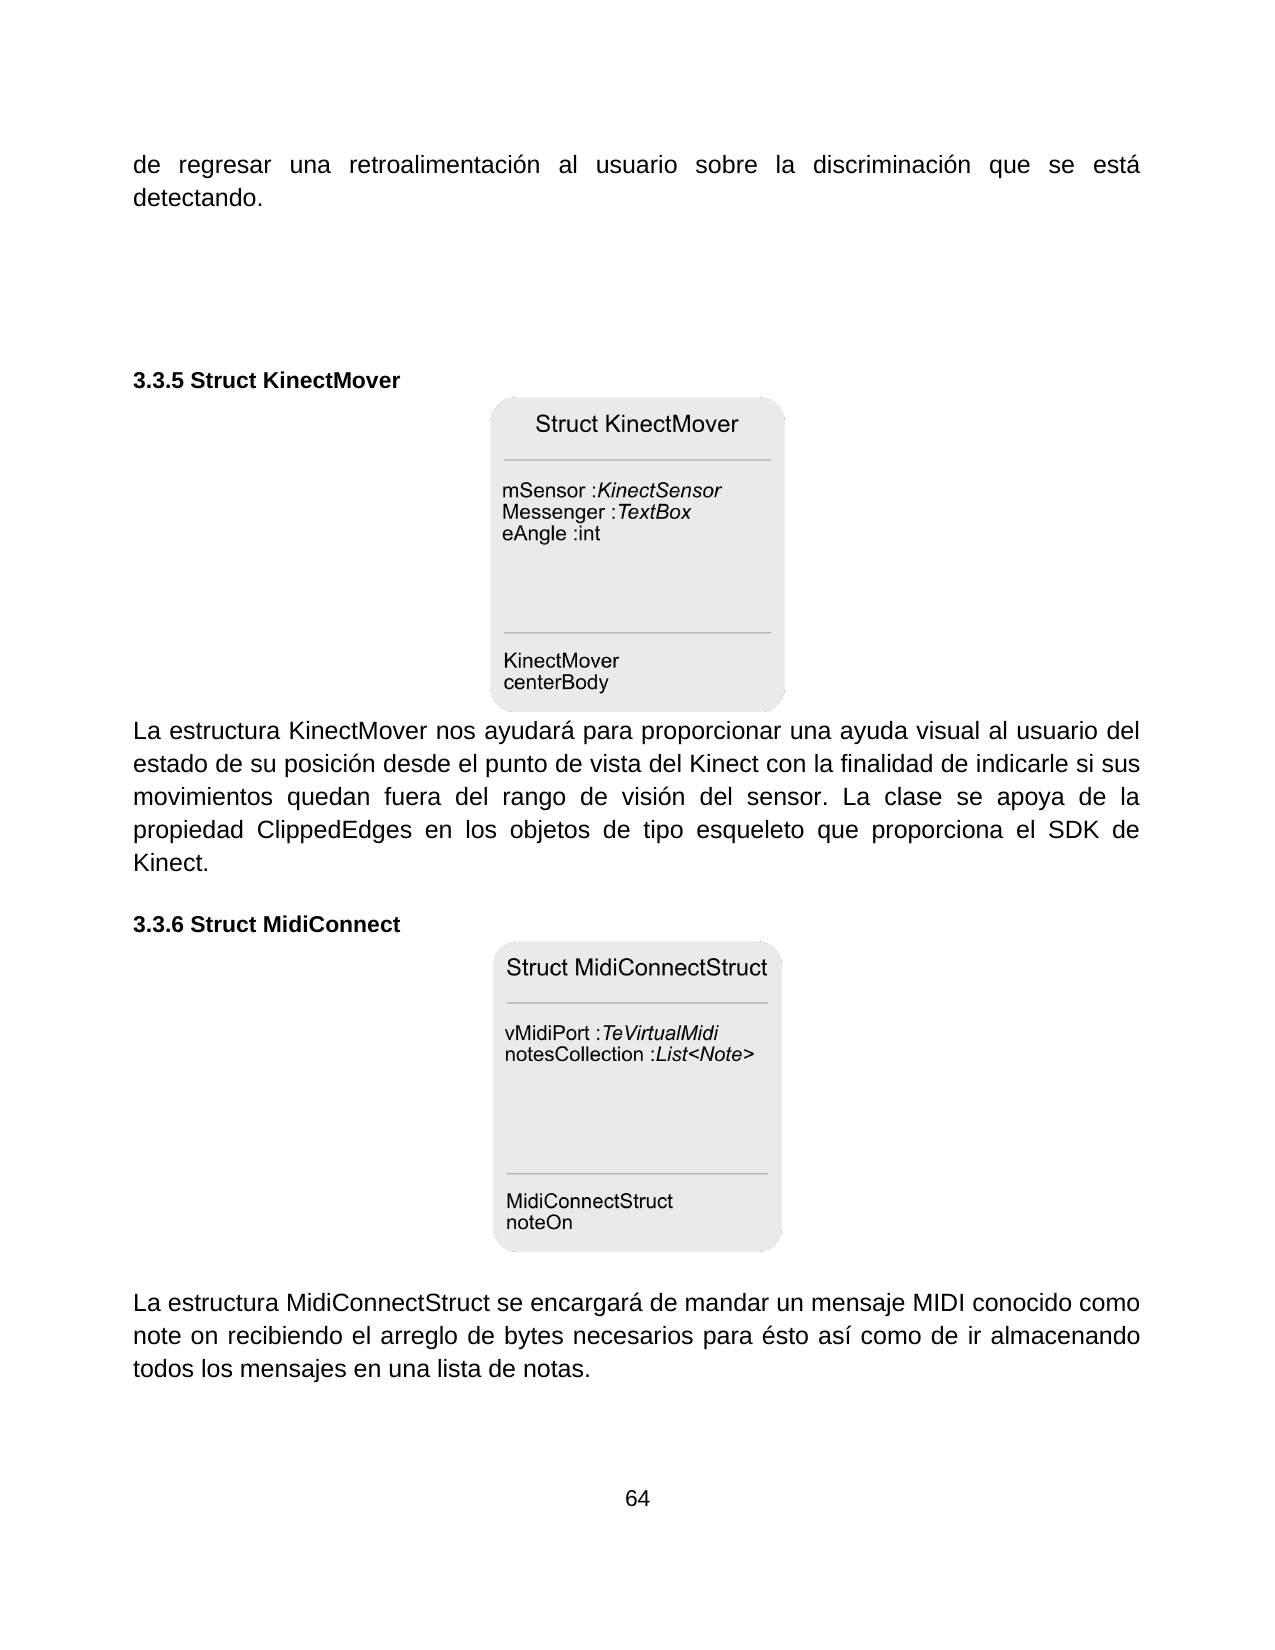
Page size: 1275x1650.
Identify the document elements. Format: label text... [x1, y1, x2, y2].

text 3.3.5 Struct KinectMover [133, 367, 1142, 393]
text La estructura KinectMover nos ayudará para proporcionar una ayuda visual al usuario del estado de su posición desde el punto de vista del Kinect con la finalidad de indicarle si sus movimientos quedan fuera del rango de visión del sensor. La clase se apoya de la propiedad ClippedEdges en los objetos de tipo esqueleto que proporciona el SDK de Kinect. [133, 716, 1142, 877]
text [133, 150, 1142, 212]
picture [493, 941, 782, 1252]
text 3.3.6 Struct MidiConnect [133, 911, 1142, 937]
text La estructura MidiConnectStruct se encargará de mandar un mensaje MIDI conocido como note on recibiendo el arreglo de bytes necesarios para ésto así como de ir almacenando todos los mensajes en una lista de notas. [133, 1288, 1142, 1383]
picture [490, 397, 785, 712]
